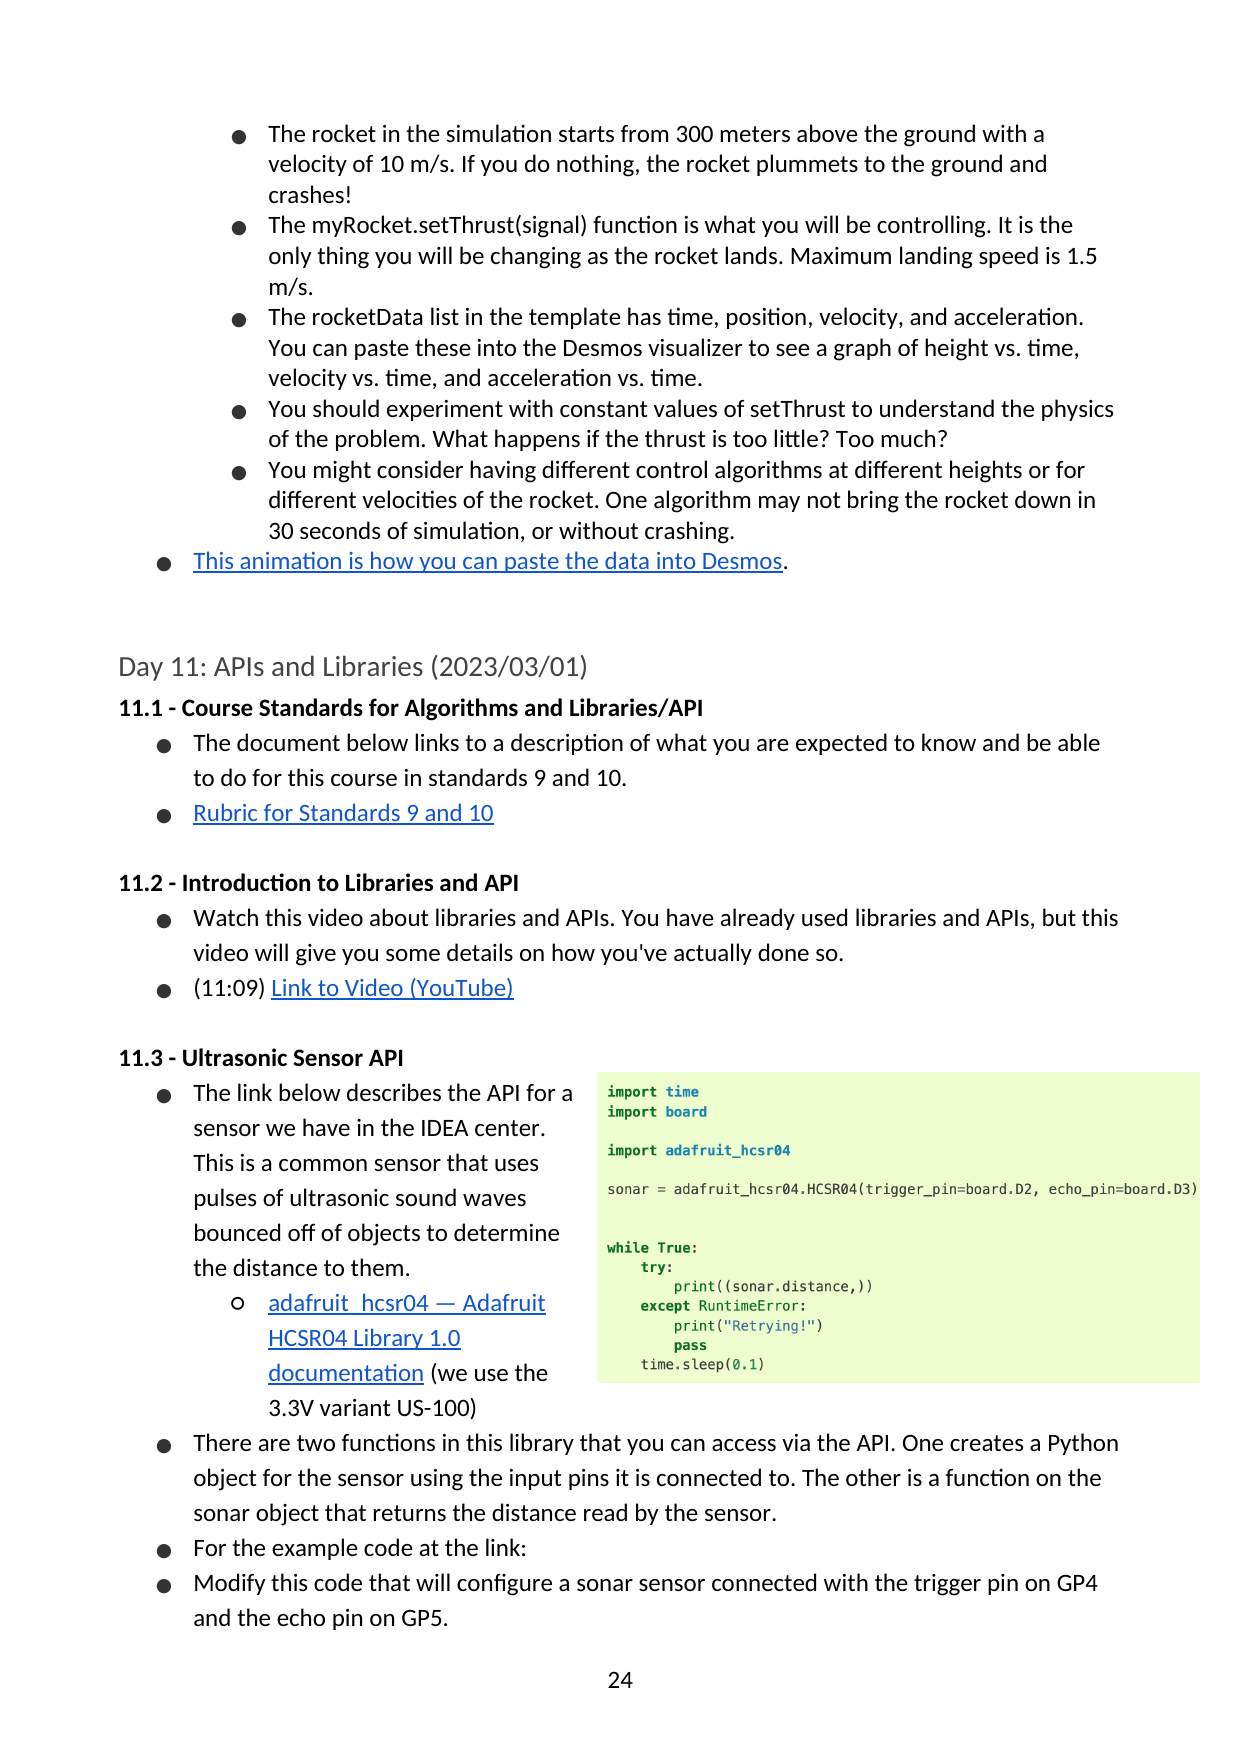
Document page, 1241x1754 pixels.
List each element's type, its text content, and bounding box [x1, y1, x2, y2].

list The rocket in the simulation starts from 300 meters above the ground with a velocity of 10 m/s. If you do nothing, the rocket plummets to the ground and crashes! [231, 118, 1122, 209]
text 11.1 - Course Standards for Algorithms and Libraries/API [118, 692, 1122, 723]
list The rocketData list in the template has time, position, velocity, and acceleration. You can paste these into the Desmos visualizer to see a graph of height vs. time, velocity vs. time, and acceleration vs. time. [231, 301, 1122, 393]
list There are two functions in this library that you can access via the API. One creates a Python object for the sensor using the input pins it is connected to. The other is a function on the sonar object that returns the distance read by the sensor. [156, 1427, 1122, 1528]
list You might consider having different control algorithms at different heights or for different velocities of the rocket. One algorithm may not bring the rocket down in 30 seconds of simulation, or without crashing. [231, 454, 1122, 545]
picture [597, 1072, 1200, 1383]
list Rubric for Standards 9 and 10 [156, 797, 1122, 828]
list The link below describes the API for a sensor we have in the IDEA center. This is a common sensor that uses pulses of ultrasonic sound waves bounced off of objects to determine the distance to them. [156, 1077, 597, 1283]
text 11.3 - Ultrasonic Sensor API [118, 1042, 1122, 1073]
list Watch this video about libraries and APIs. You have already used libraries and APIs, but this video will give you some details on how you've actually done so. [156, 902, 1122, 968]
list adafruit_hcsr04 — Adafruit HCSR04 Library 1.0 documentation (we use the 3.3V variant US-100) [231, 1287, 1122, 1423]
subtitle Day 11: APIs and Libraries (2023/03/01) [118, 648, 1122, 684]
list Modify this code that will configure a sonar sensor connected with the trigger pin on GP4 and the echo pin on GP5. [156, 1567, 1122, 1633]
list This animation is how you can paste the data into Desmos. [156, 545, 1122, 576]
list You should experiment with constant values of setThrust to understand the physics of the problem. What happens if the thrust is too little? Too much? [231, 393, 1122, 454]
text 11.2 - Introduction to Libraries and API [118, 867, 1122, 898]
list The myRocket.setThrust(signal) function is what you will be controlling. It is the only thing you will be changing as the rocket lands. Maximum landing speed is 1.5 m/s. [231, 209, 1122, 301]
list (11:09) Link to Video (YouTube) [156, 972, 1122, 1003]
list The document below links to a description of what you are expected to know and be able to do for this course in standards 9 and 10. [156, 727, 1122, 793]
list For the example code at the link: [156, 1532, 1122, 1563]
